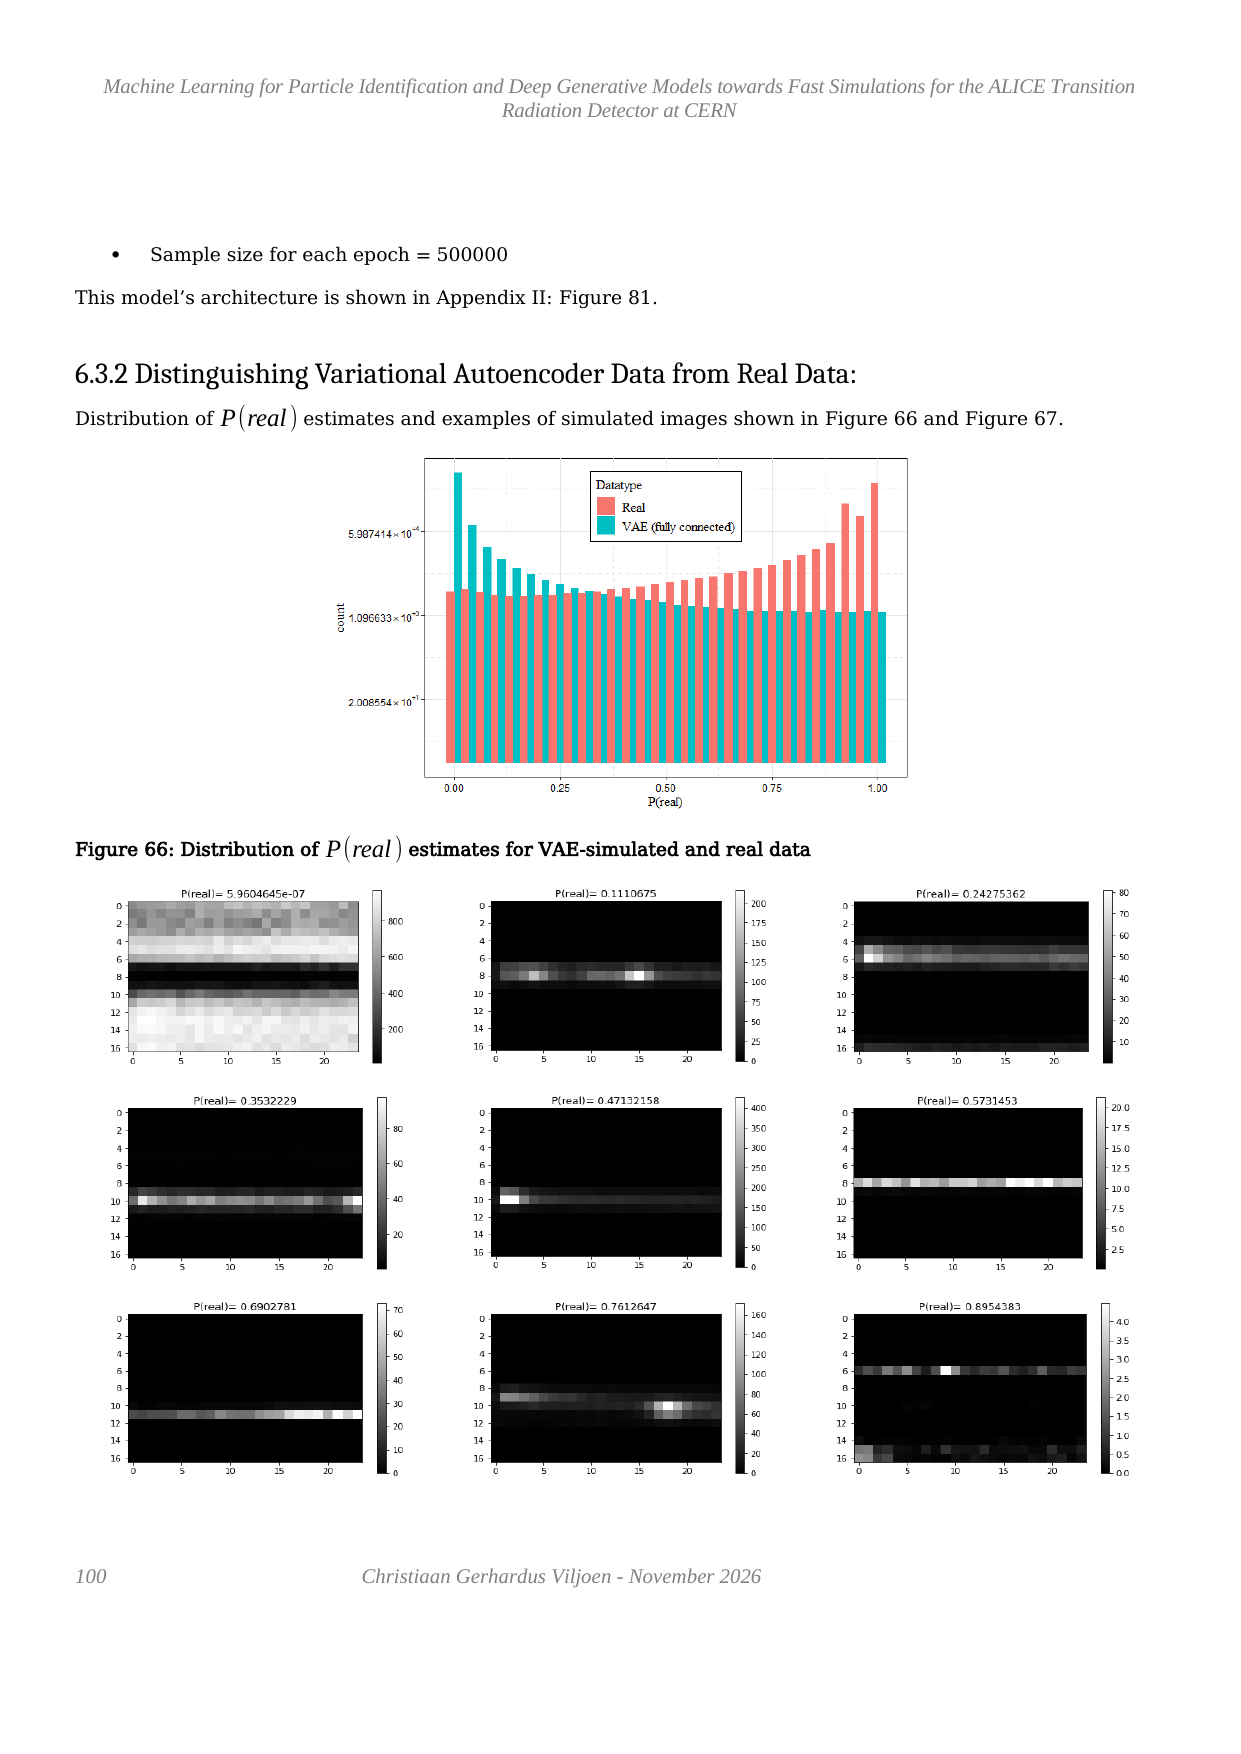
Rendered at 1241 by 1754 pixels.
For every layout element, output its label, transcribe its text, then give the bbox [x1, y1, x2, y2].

table_header [438, 883, 801, 1089]
text This model’s architecture is shown in Appendix II: Figure 81. [75, 286, 1165, 308]
table_cell [438, 1089, 801, 1296]
table_cell [801, 1089, 1164, 1296]
picture [830, 883, 1135, 1071]
picture [327, 452, 913, 814]
text Figure 66: Distribution of estimates for VAE-simulated and real data [75, 833, 1165, 863]
picture [467, 883, 772, 1071]
picture [830, 1089, 1135, 1277]
table_cell [75, 1296, 438, 1502]
table_cell [75, 1089, 438, 1296]
picture [104, 1089, 409, 1277]
picture [830, 1295, 1135, 1483]
picture [104, 883, 409, 1071]
table_header [75, 883, 438, 1089]
picture [104, 1295, 409, 1483]
table_cell [801, 1296, 1164, 1502]
subtitle Distinguishing Variational Autoencoder Data from Real Data: [75, 357, 1165, 390]
text Distribution of estimates and examples of simulated images shown in Figure 66 and Figure 67. [75, 403, 1165, 433]
table_cell [438, 1296, 801, 1502]
picture [467, 1089, 772, 1277]
table_header [801, 883, 1164, 1089]
picture [467, 1295, 772, 1483]
list Sample size for each epoch = 500000 [112, 243, 1165, 266]
